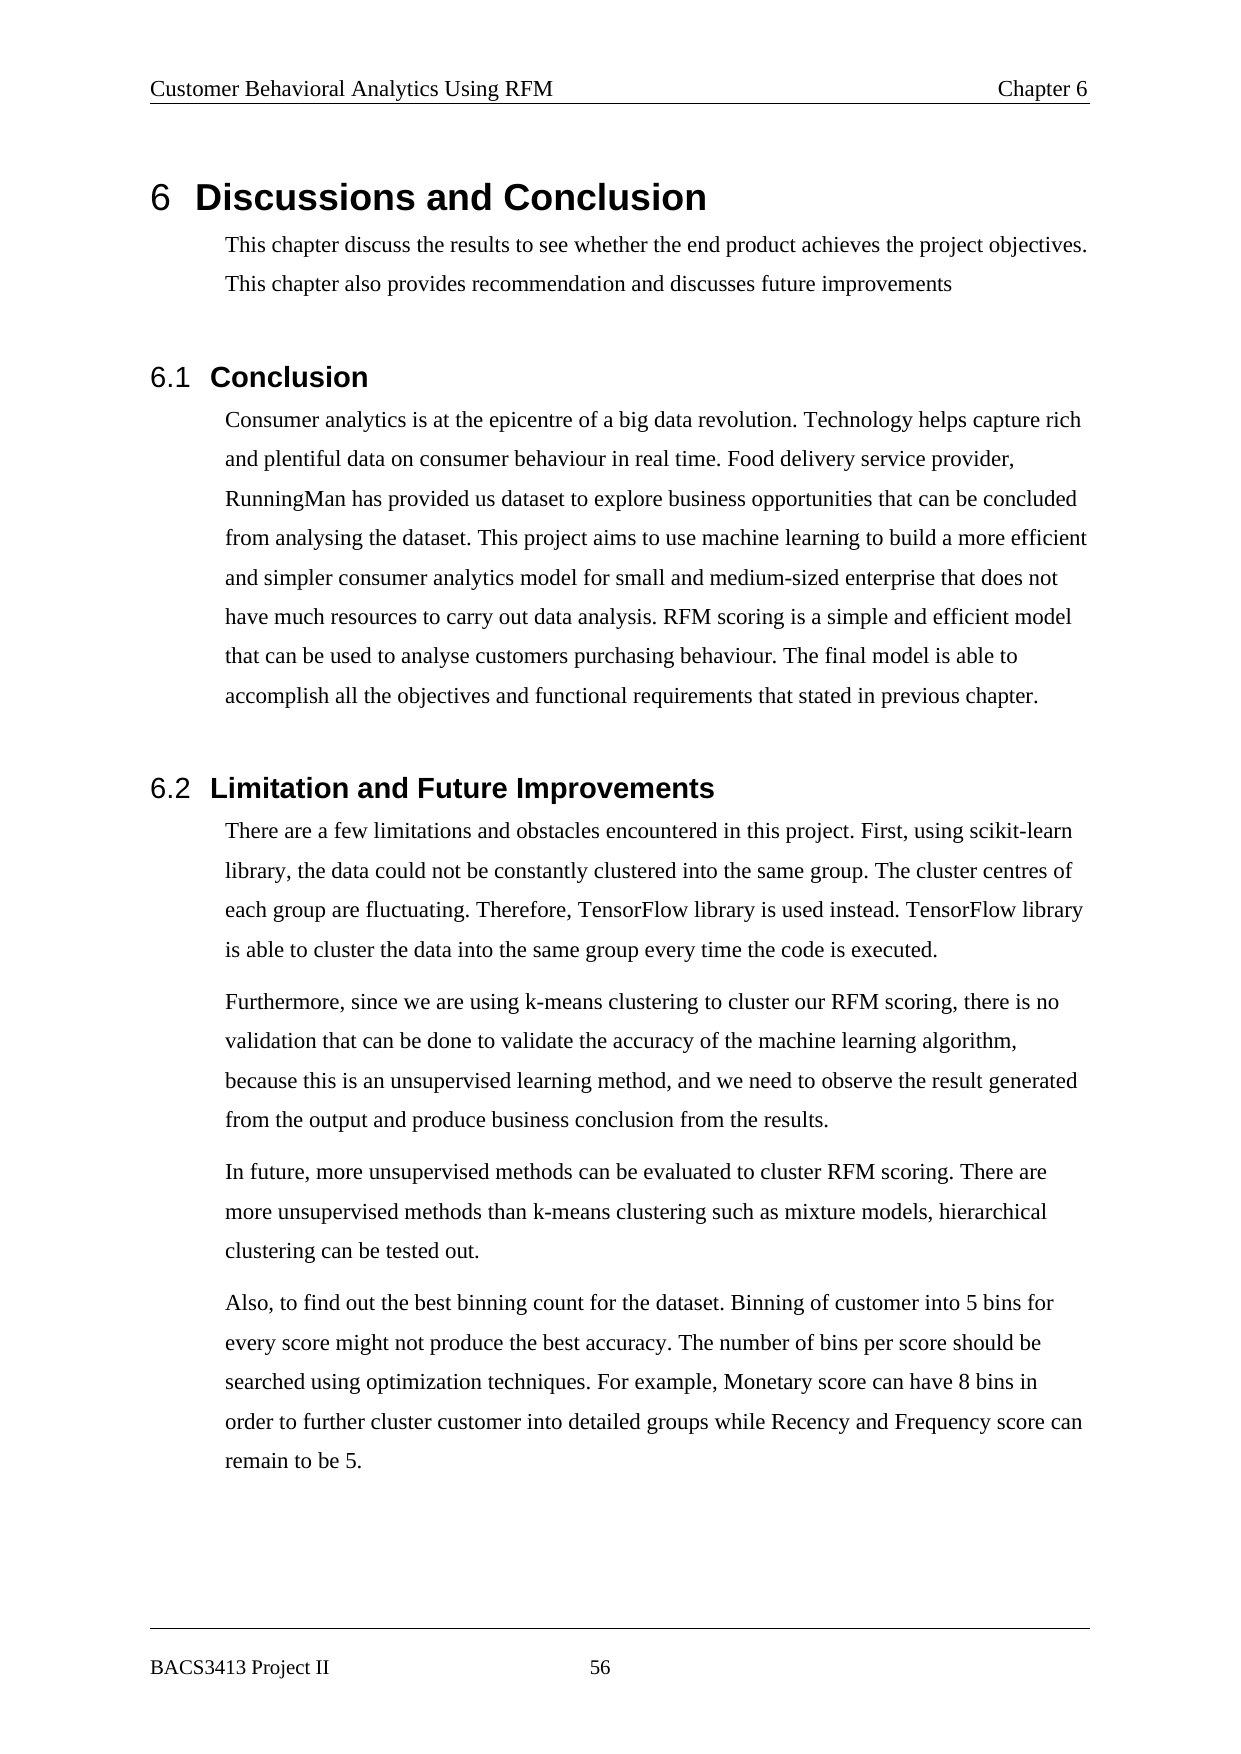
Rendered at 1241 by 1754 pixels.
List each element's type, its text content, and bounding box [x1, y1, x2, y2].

text This chapter discuss the results to see whether the end product achieves the project objectives. This chapter also provides recommendation and discusses future improvements [225, 231, 1090, 296]
subtitle Limitation and Future Improvements [150, 771, 1090, 805]
text Also, to find out the best binning count for the dataset. Binning of customer into 5 bins for every score might not produce the best accuracy. The number of bins per score should be searched using optimization techniques. For example, Monetary score can have 8 bins in order to further cluster customer into detailed groups while Recency and Frequency score can remain to be 5. [225, 1289, 1090, 1473]
text Consumer analytics is at the epicentre of a big data revolution. Technology helps capture rich and plentiful data on consumer behaviour in real time. Food delivery service provider, RunningMan has provided us dataset to explore business opportunities that can be concluded from analysing the dataset. This project aims to use machine learning to build a more efficient and simpler consumer analytics model for small and medium-sized enterprise that does not have much resources to carry out data analysis. RFM scoring is a simple and efficient model that can be used to analyse customers purchasing behaviour. The final model is able to accomplish all the objectives and functional requirements that stated in previous chapter. [225, 406, 1090, 708]
subtitle Discussions and Conclusion [150, 175, 1090, 218]
text There are a few limitations and obstacles encountered in this project. First, using scikit-learn library, the data could not be constantly clustered into the same group. The cluster centres of each group are fluctuating. Therefore, TensorFlow library is used instead. TensorFlow library is able to cluster the data into the same group every time the code is executed. [225, 817, 1090, 962]
text In future, more unsupervised methods can be evaluated to cluster RFM scoring. There are more unsupervised methods than k-means clustering such as mixture models, hierarchical clustering can be tested out. [225, 1158, 1090, 1264]
subtitle Conclusion [150, 359, 1090, 393]
text Furthermore, since we are using k-means clustering to cluster our RFM scoring, there is no validation that can be done to validate the accuracy of the machine learning algorithm, because this is an unsupervised learning method, and we need to observe the result generated from the output and produce business conclusion from the results. [225, 988, 1090, 1133]
